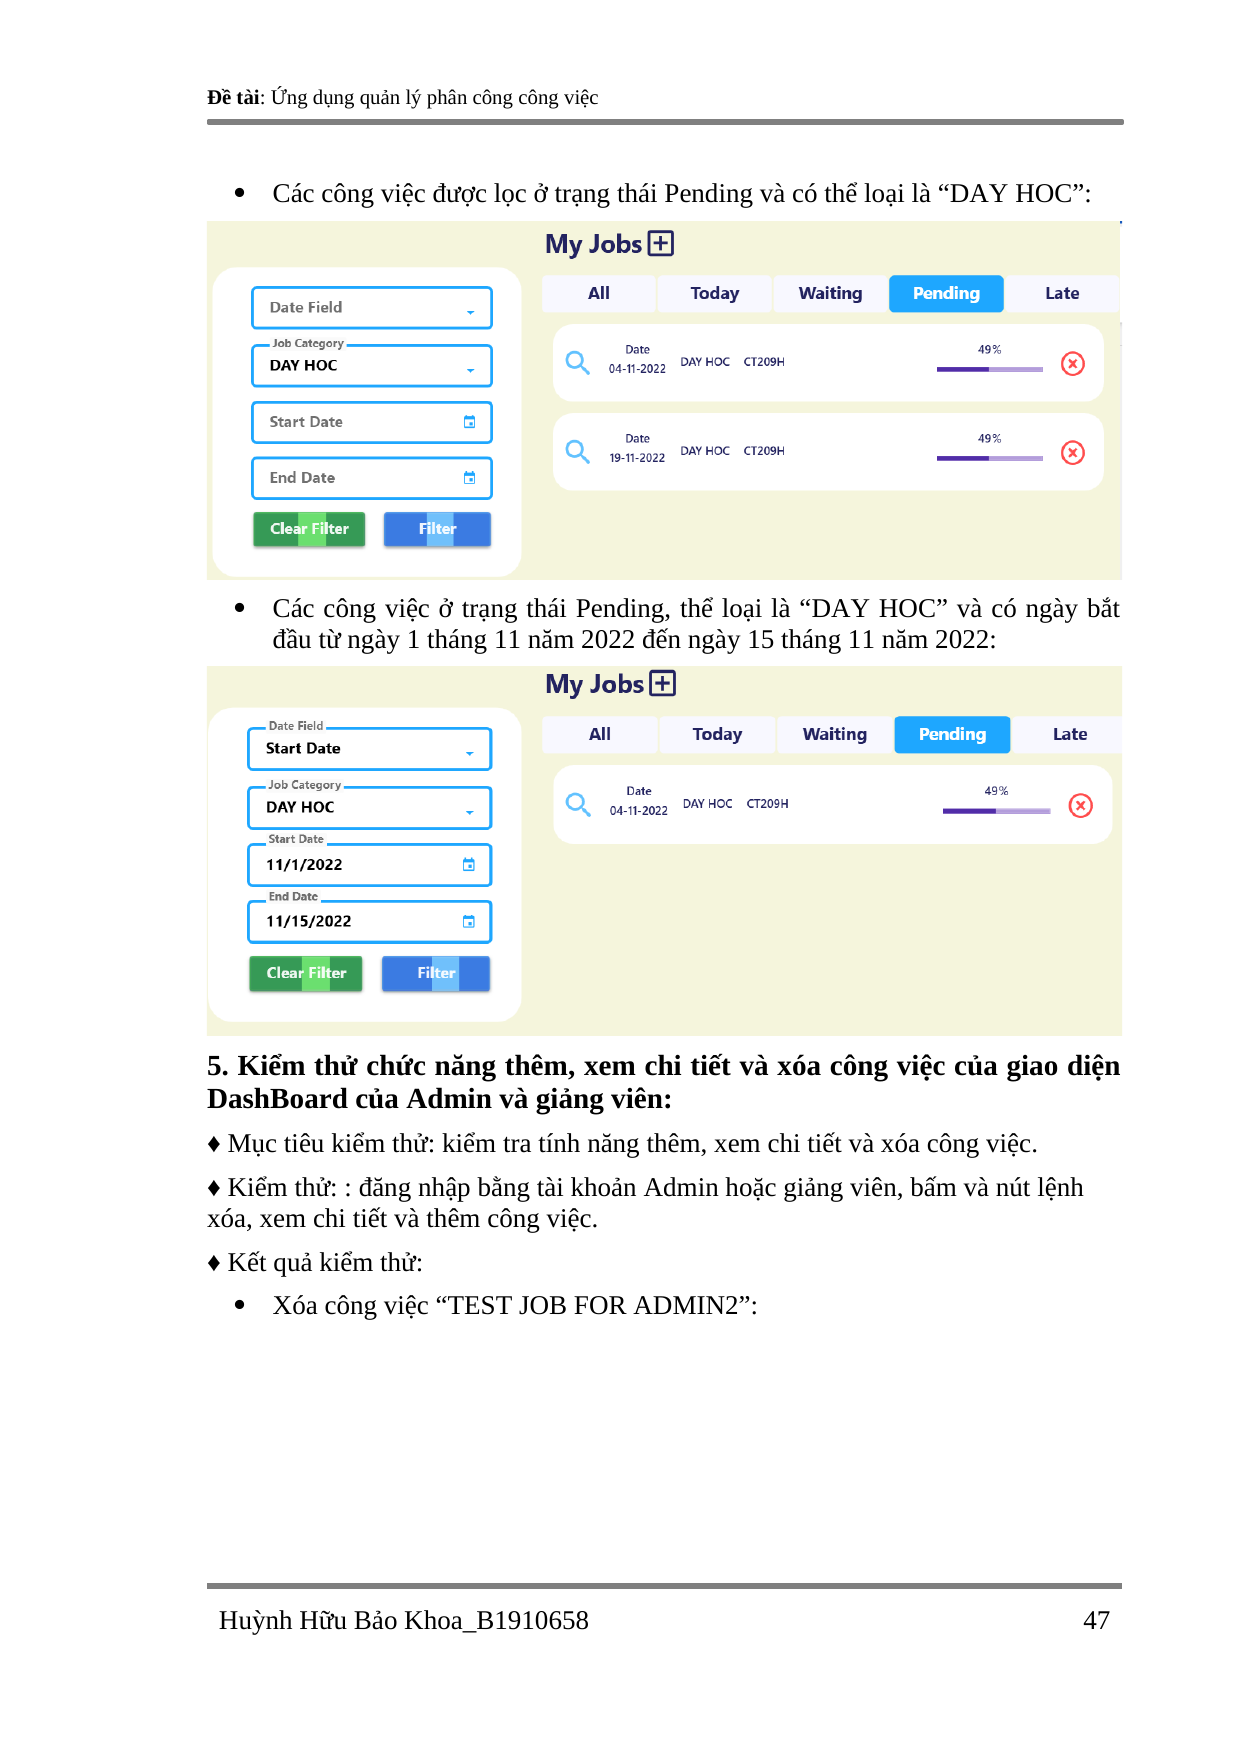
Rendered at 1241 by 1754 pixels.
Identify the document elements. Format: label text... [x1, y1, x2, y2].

text ♦ Mục tiêu kiểm thử: kiểm tra tính năng thêm, xem chi tiết và xóa công việc. [207, 1127, 1122, 1158]
picture [206, 221, 1123, 580]
picture [206, 666, 1123, 1036]
list Xóa công việc “TEST JOB FOR ADMIN2”: [235, 1289, 1122, 1321]
text ♦ Kết quả kiểm thử: [207, 1246, 1122, 1277]
text ♦ Kiểm thử: : đăng nhập bằng tài khoản Admin hoặc giảng viên, bấm và nút lệnh xóa, xem chi tiết và thêm công việc. [207, 1171, 1122, 1233]
list Các công việc ở trạng thái Pending, thể loại là “DAY HOC” và có ngày bắt đầu từ ngày 1 tháng 11 năm 2022 đến ngày 15 tháng 11 năm 2022: [235, 592, 1122, 654]
list Các công việc được lọc ở trạng thái Pending và có thể loại là “DAY HOC”: [235, 177, 1122, 208]
subtitle 5. Kiểm thử chức năng thêm, xem chi tiết và xóa công việc của giao diện DashBoard của Admin và giảng viên: [207, 1048, 1122, 1115]
